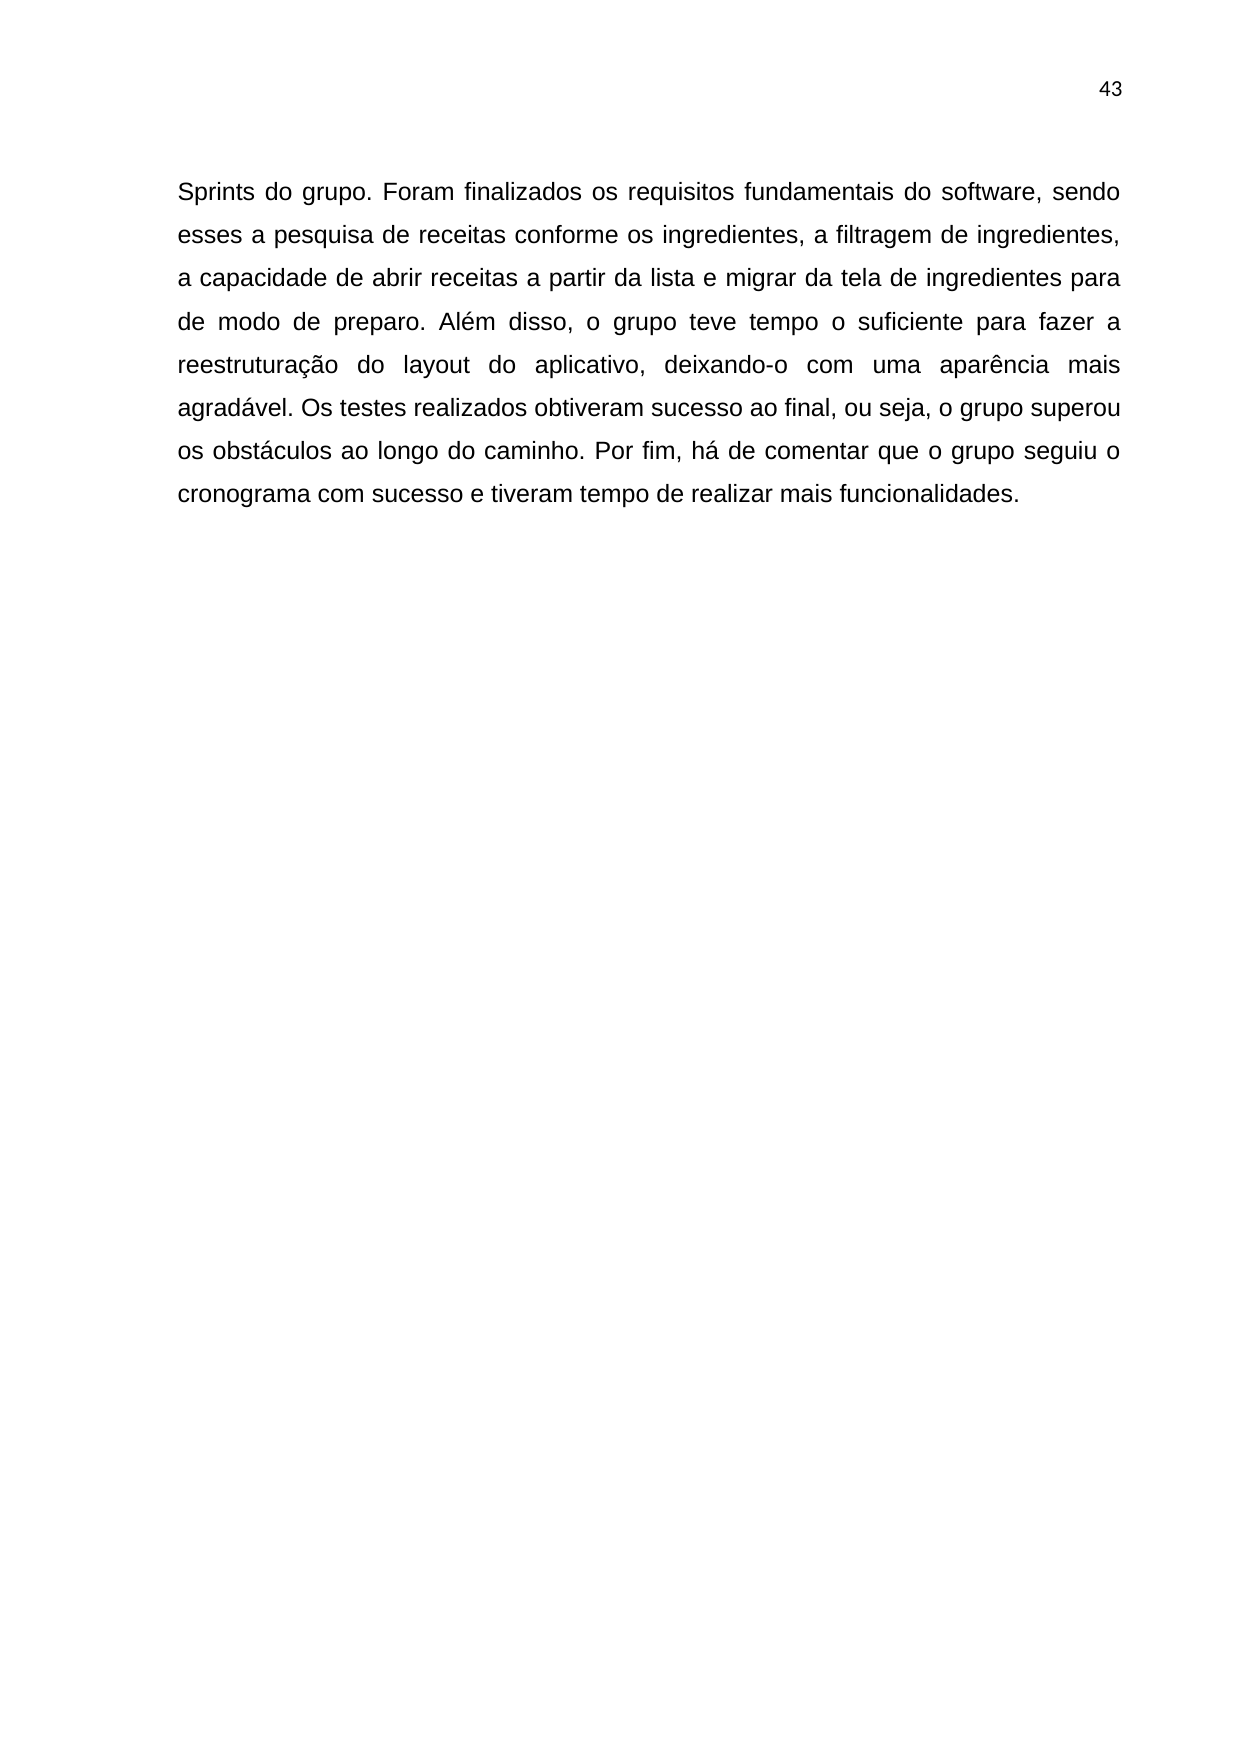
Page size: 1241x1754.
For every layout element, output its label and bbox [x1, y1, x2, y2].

text [177, 177, 1122, 508]
